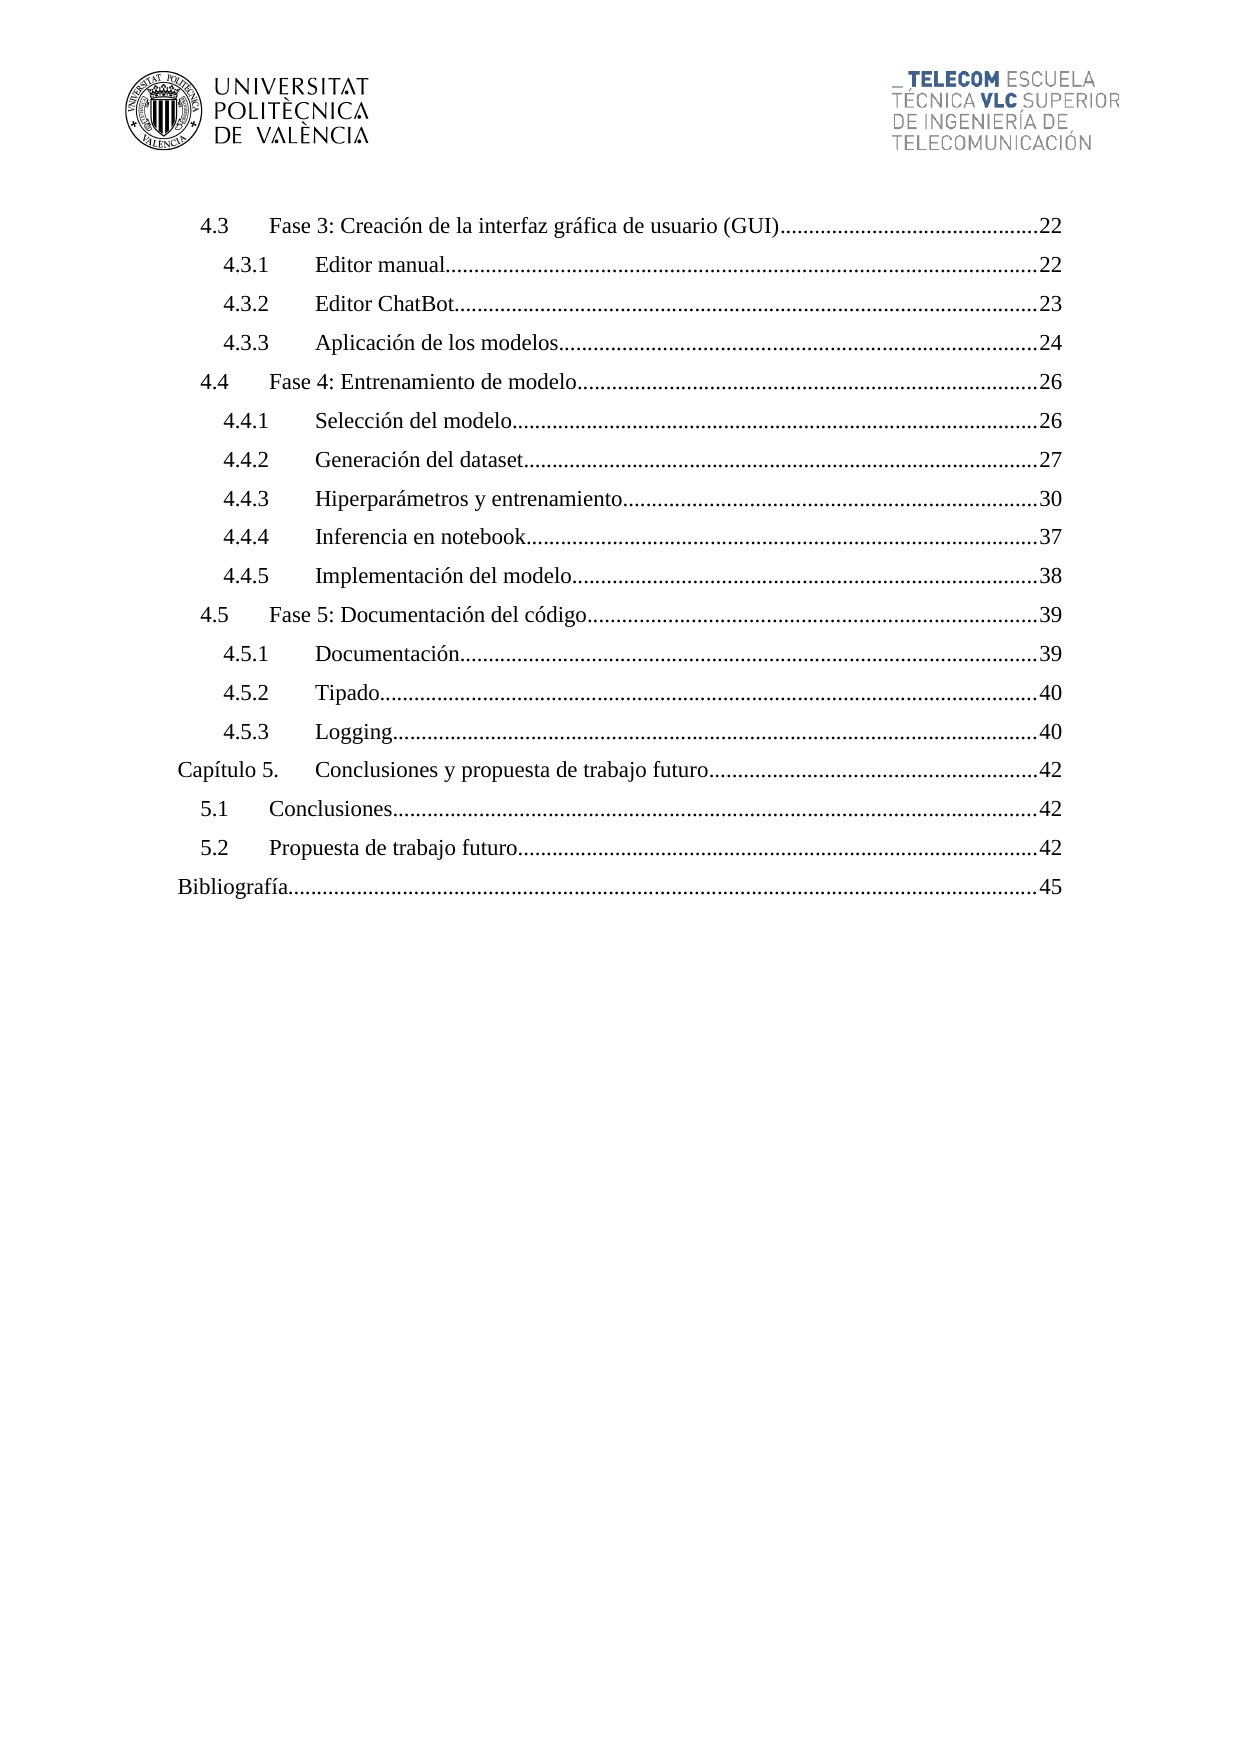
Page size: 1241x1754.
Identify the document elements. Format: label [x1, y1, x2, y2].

picture [111, 59, 391, 163]
picture [892, 71, 1120, 150]
